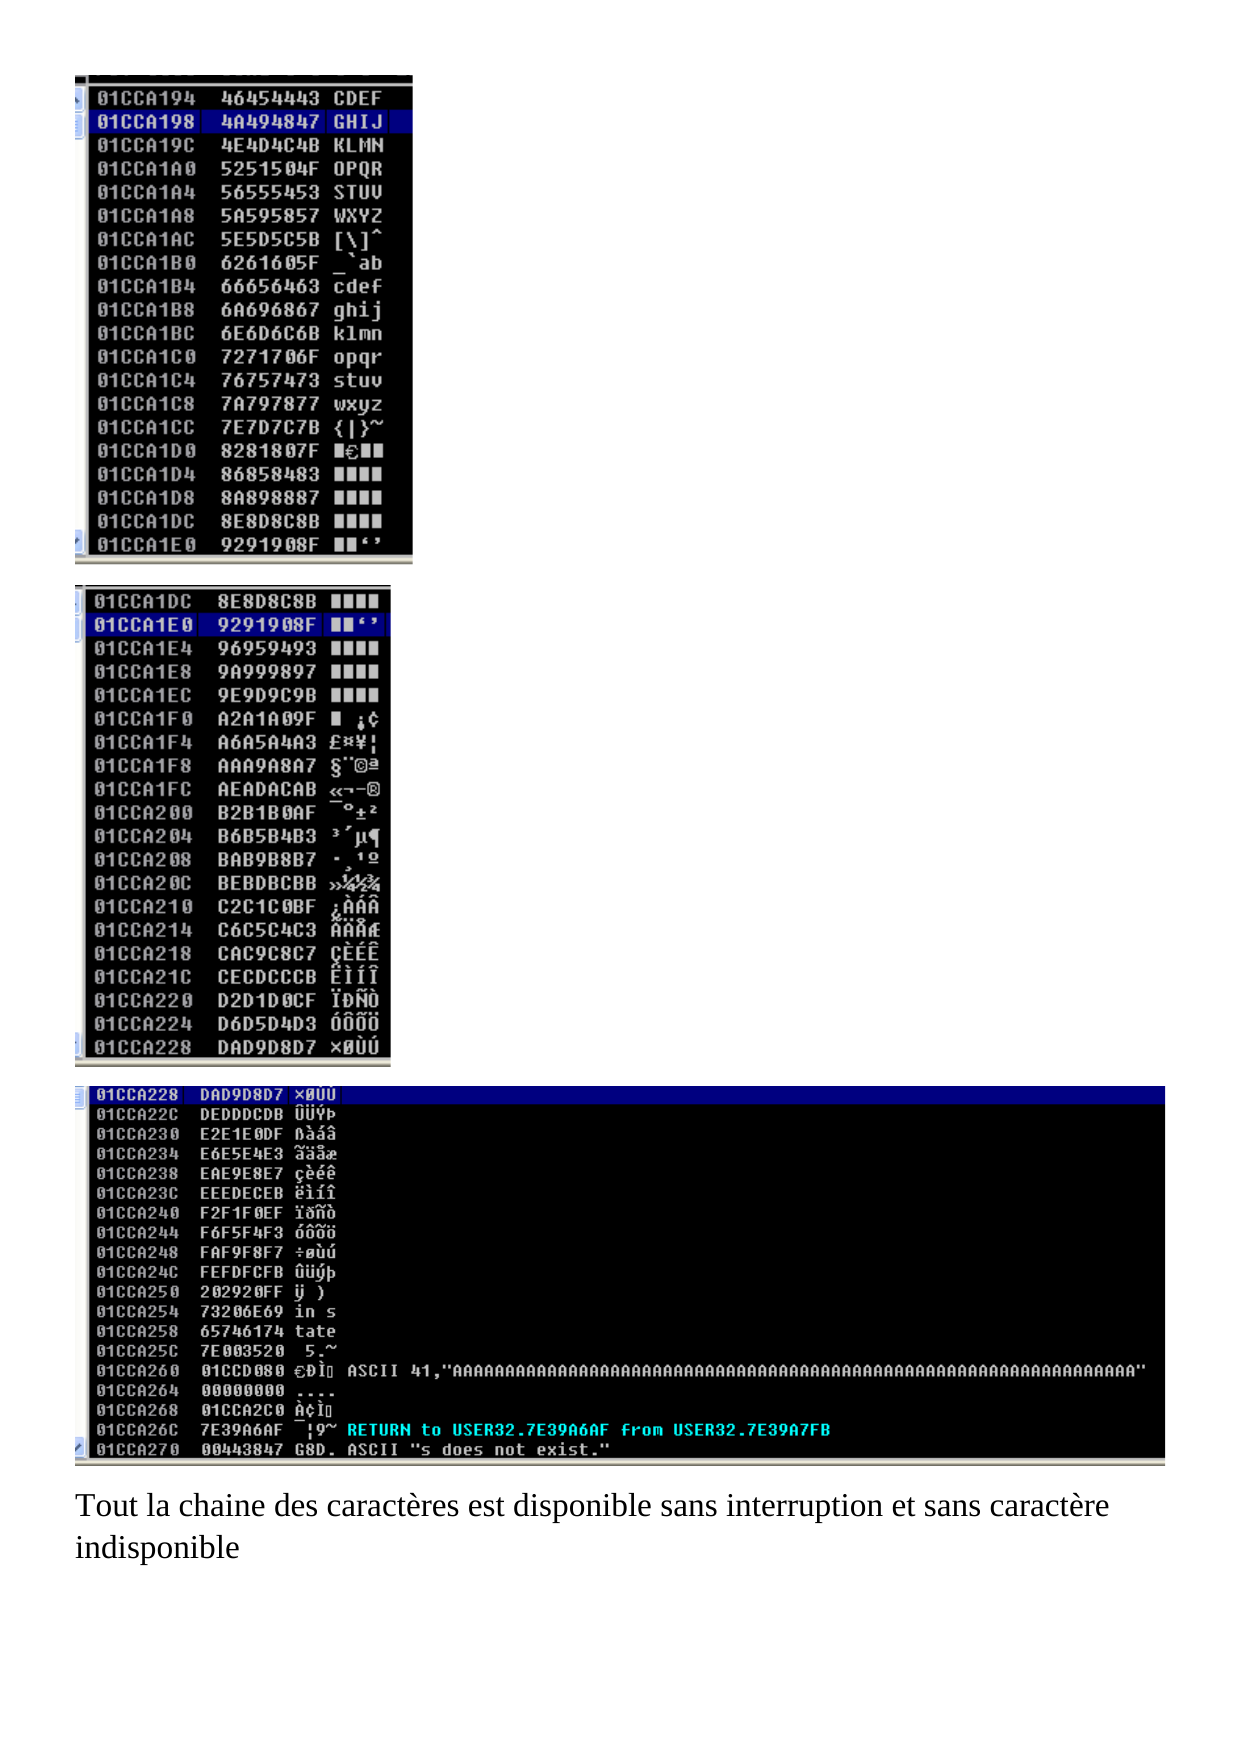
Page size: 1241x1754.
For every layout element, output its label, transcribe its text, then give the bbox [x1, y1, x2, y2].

picture [75, 1086, 1166, 1466]
picture [75, 75, 413, 566]
picture [75, 585, 391, 1067]
text Tout la chaine des caractères est disponible sans interruption et sans caractère indisponible [75, 1486, 1165, 1565]
